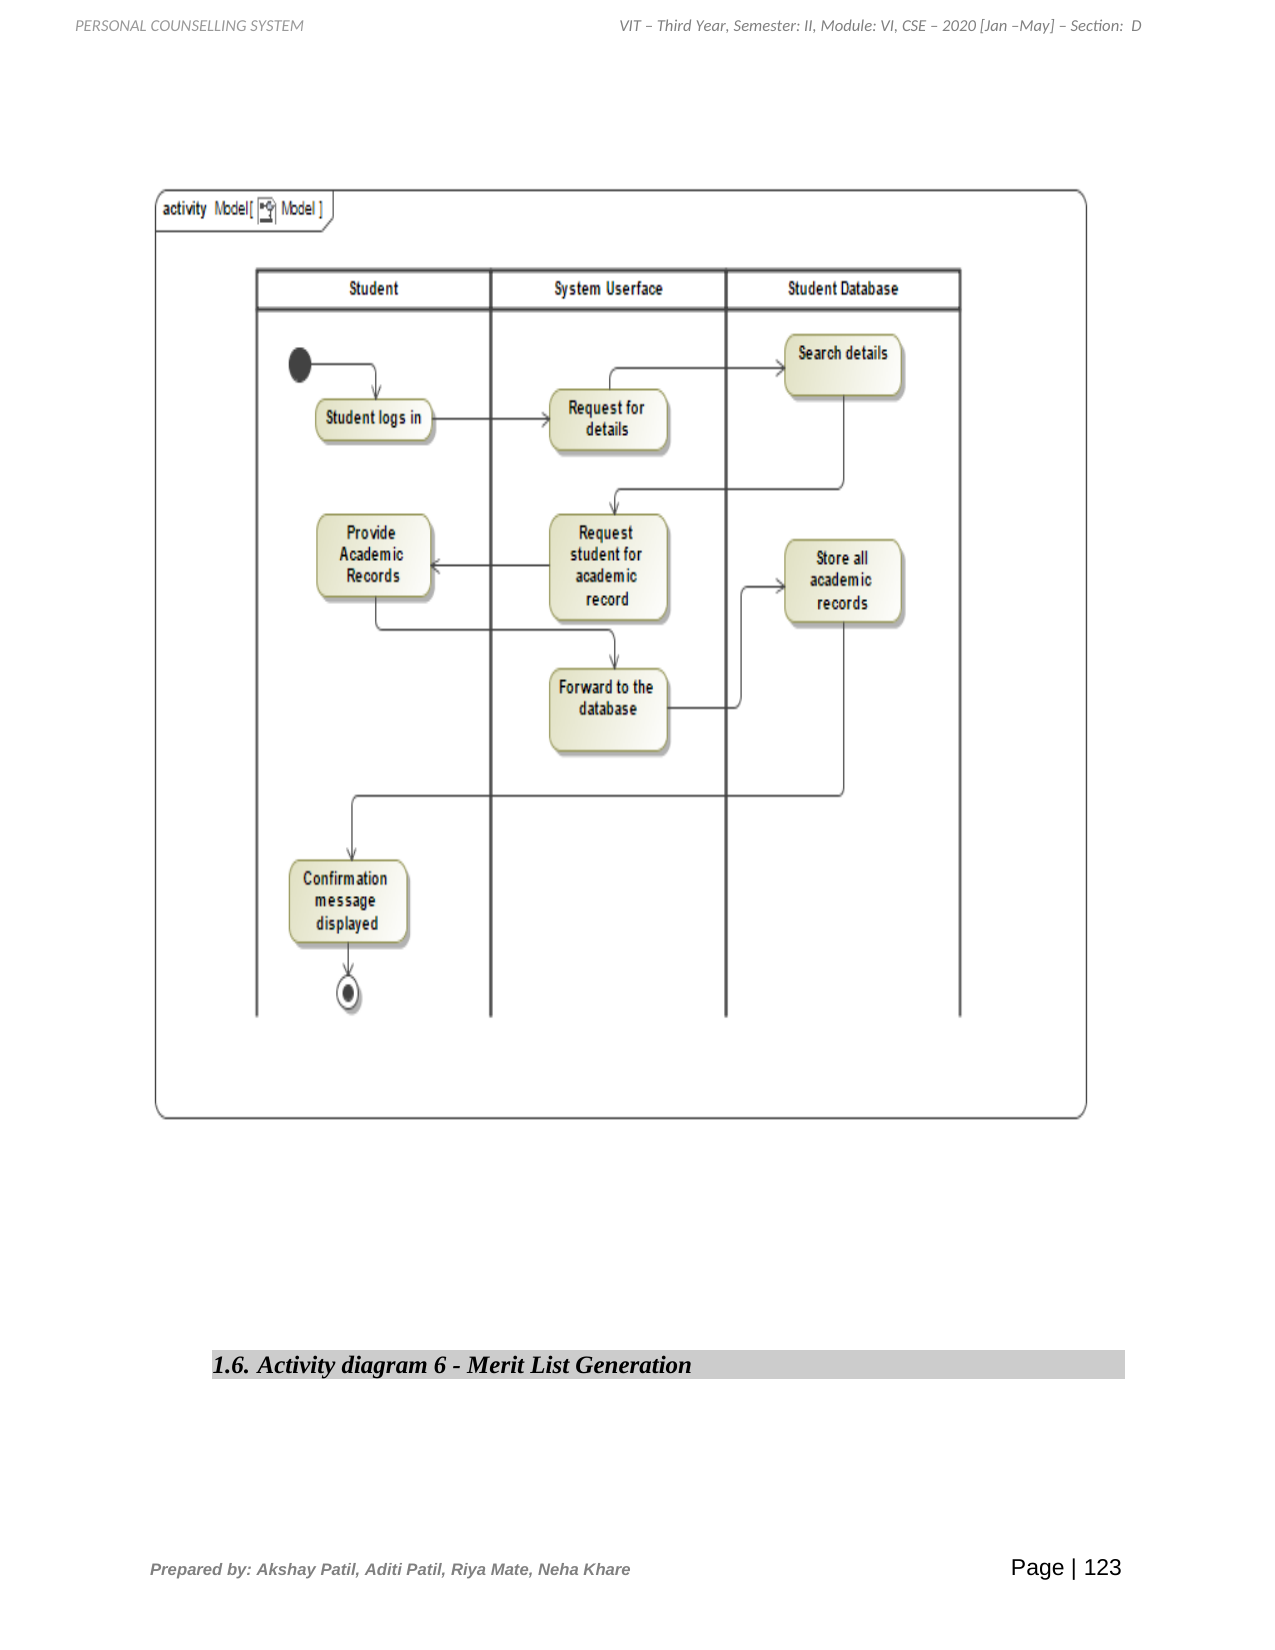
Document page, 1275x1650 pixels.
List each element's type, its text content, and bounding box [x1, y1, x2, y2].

subtitle Activity diagram 6 - Merit List Generation [212, 1350, 1125, 1379]
picture [150, 180, 1125, 1231]
